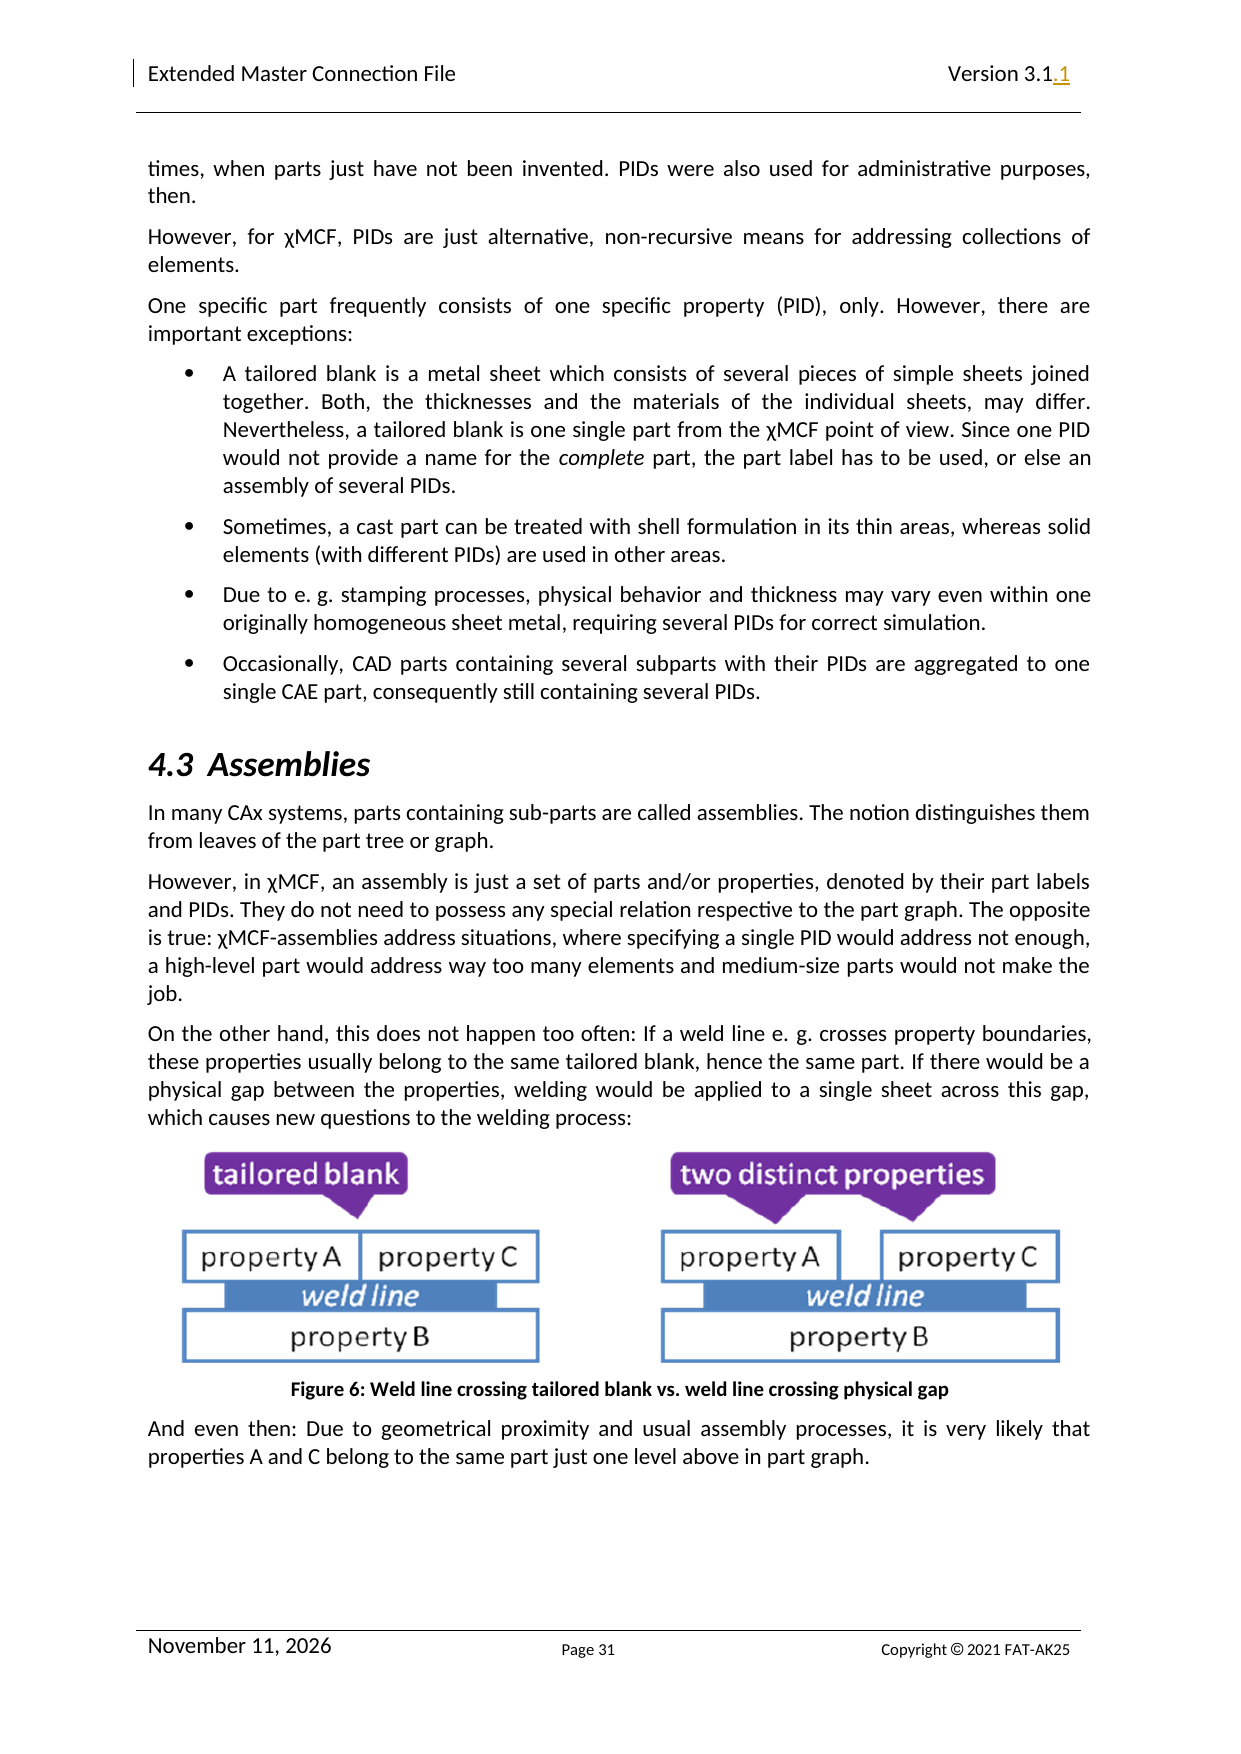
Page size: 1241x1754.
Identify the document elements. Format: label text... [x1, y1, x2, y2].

text One specific part frequently consists of one specific property (PID), only. However, there are important exceptions: [148, 291, 1092, 347]
subtitle Assemblies [148, 742, 1092, 786]
list Due to e. g. stamping processes, physical behavior and thickness may vary even within one originally homogeneous sheet metal, requiring several PIDs for correct simulation. [185, 580, 1092, 636]
list Sometimes, a cast part can be treated with shell formulation in its thin areas, whereas solid elements (with different PIDs) are used in other areas. [185, 512, 1092, 568]
list Occasionally, CAD parts containing several subparts with their PIDs are aggregated to one single CAE part, consequently still containing several PIDs. [185, 649, 1092, 705]
text On the other hand, this does not happen too often: If a weld line e. g. crosses property boundaries, these properties usually belong to the same tailored blank, hence the same part. If there would be a physical gap between the properties, welding would be applied to a single sheet across this gap, which causes new questions to the welding process: [148, 1019, 1092, 1131]
text However, in χMCF, an assembly is just a set of parts and/or properties, denoted by their part labels and PIDs. They do not need to possess any special relation respective to the part graph. The opposite is true: χMCF-assemblies address situations, where specifying a single PID would address not enough, a high-level part would address way too many elements and medium-size parts would not make the job. [148, 867, 1092, 1007]
text And even then: Due to geometrical proximity and usual assembly processes, it is very likely that properties A and C belong to the same part just one level above in part graph. [148, 1414, 1092, 1470]
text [148, 154, 1092, 210]
picture [179, 1151, 1061, 1363]
list A tailored blank is a metal sheet which consists of several pieces of simple sheets joined together. Both, the thicknesses and the materials of the individual sheets, may differ. Nevertheless, a tailored blank is one single part from the χMCF point of view. Since one PID would not provide a name for the complete part, the part label has to be used, or else an assembly of several PIDs. [185, 359, 1092, 499]
text Figure 6: Weld line crossing tailored blank vs. weld line crossing physical gap [148, 1376, 1092, 1402]
text In many CAx systems, parts containing sub-parts are called assemblies. The notion distinguishes them from leaves of the part tree or graph. [148, 798, 1092, 854]
text However, for χMCF, PIDs are just alternative, non-recursive means for addressing collections of elements. [148, 222, 1092, 278]
